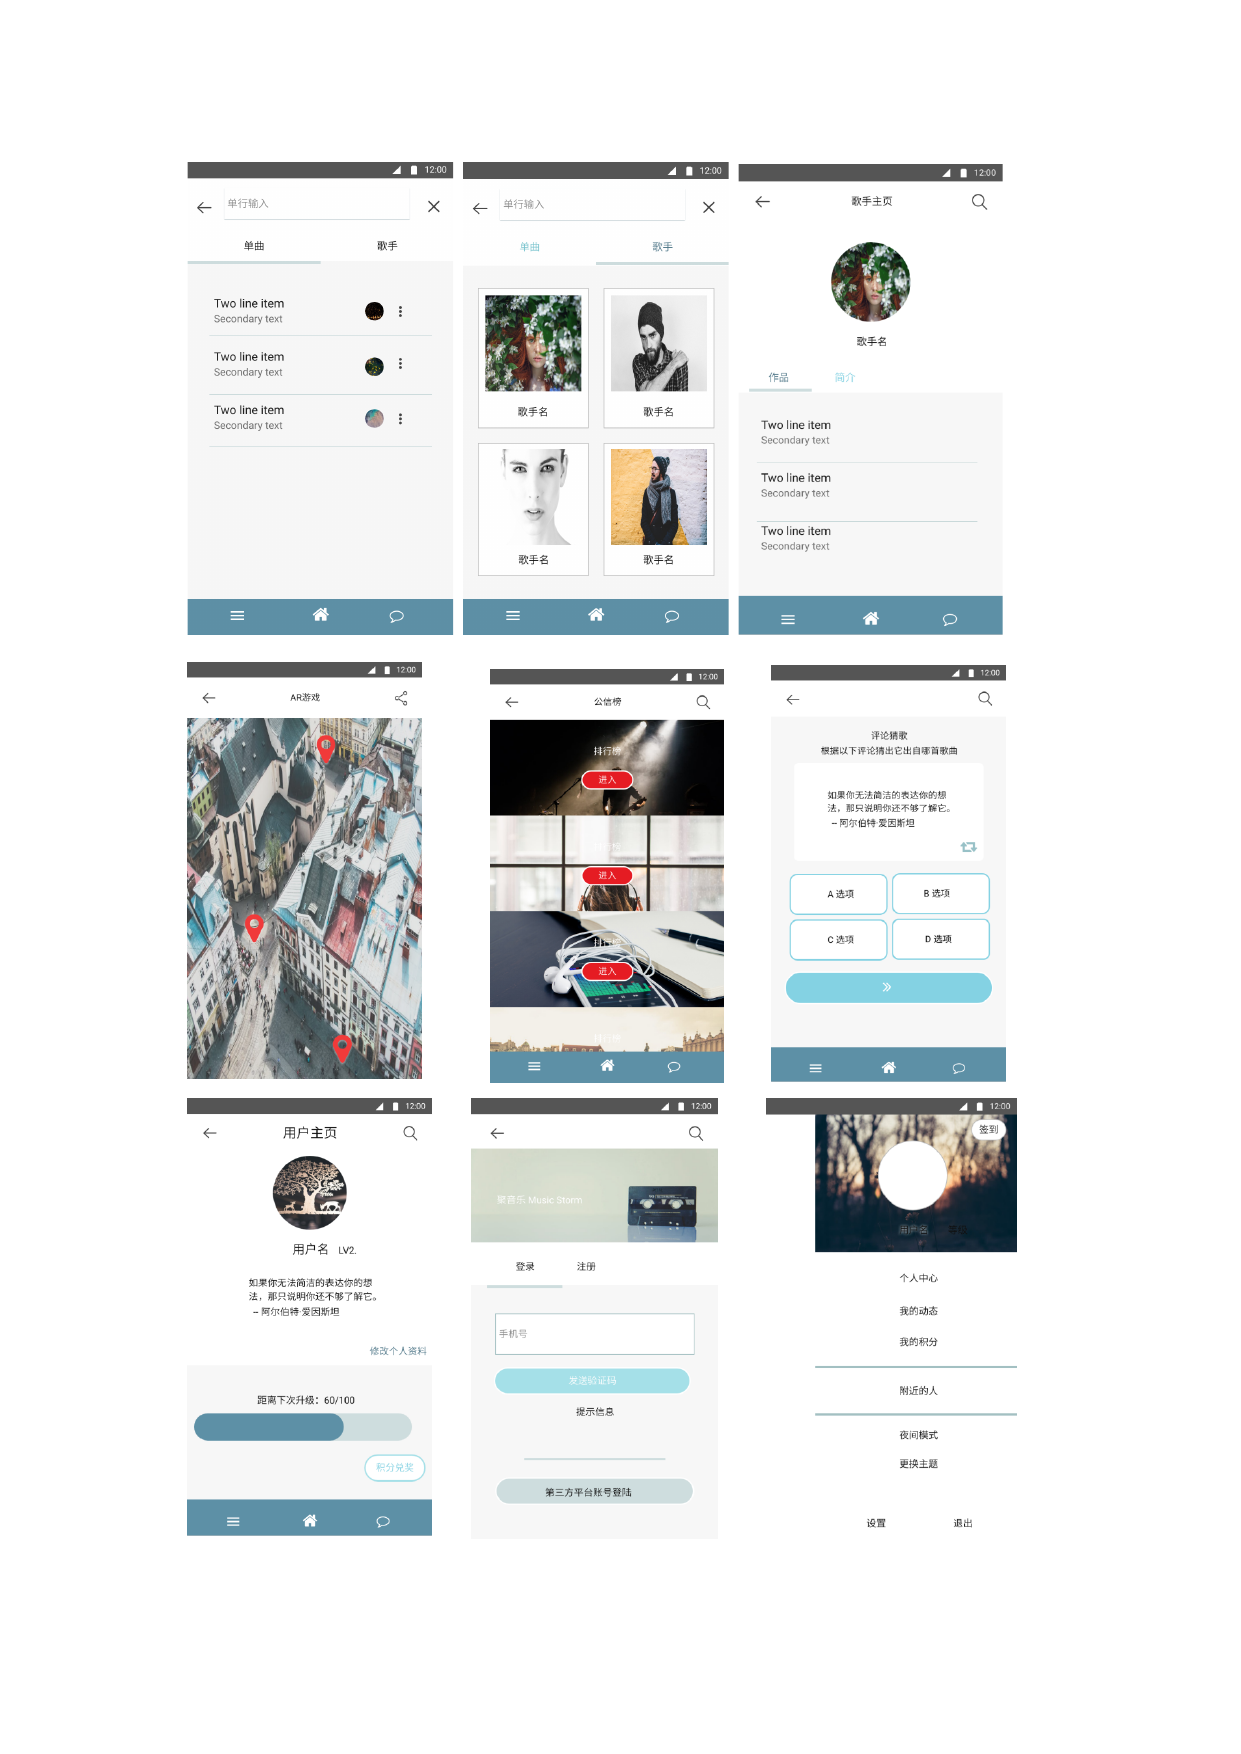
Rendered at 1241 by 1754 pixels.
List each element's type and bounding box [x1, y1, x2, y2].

picture [187, 1098, 432, 1536]
picture [463, 162, 729, 635]
picture [766, 1098, 1017, 1546]
picture [187, 162, 454, 635]
picture [490, 669, 724, 1083]
picture [738, 164, 1003, 635]
picture [471, 1098, 718, 1539]
picture [187, 662, 422, 1079]
picture [771, 665, 1006, 1082]
